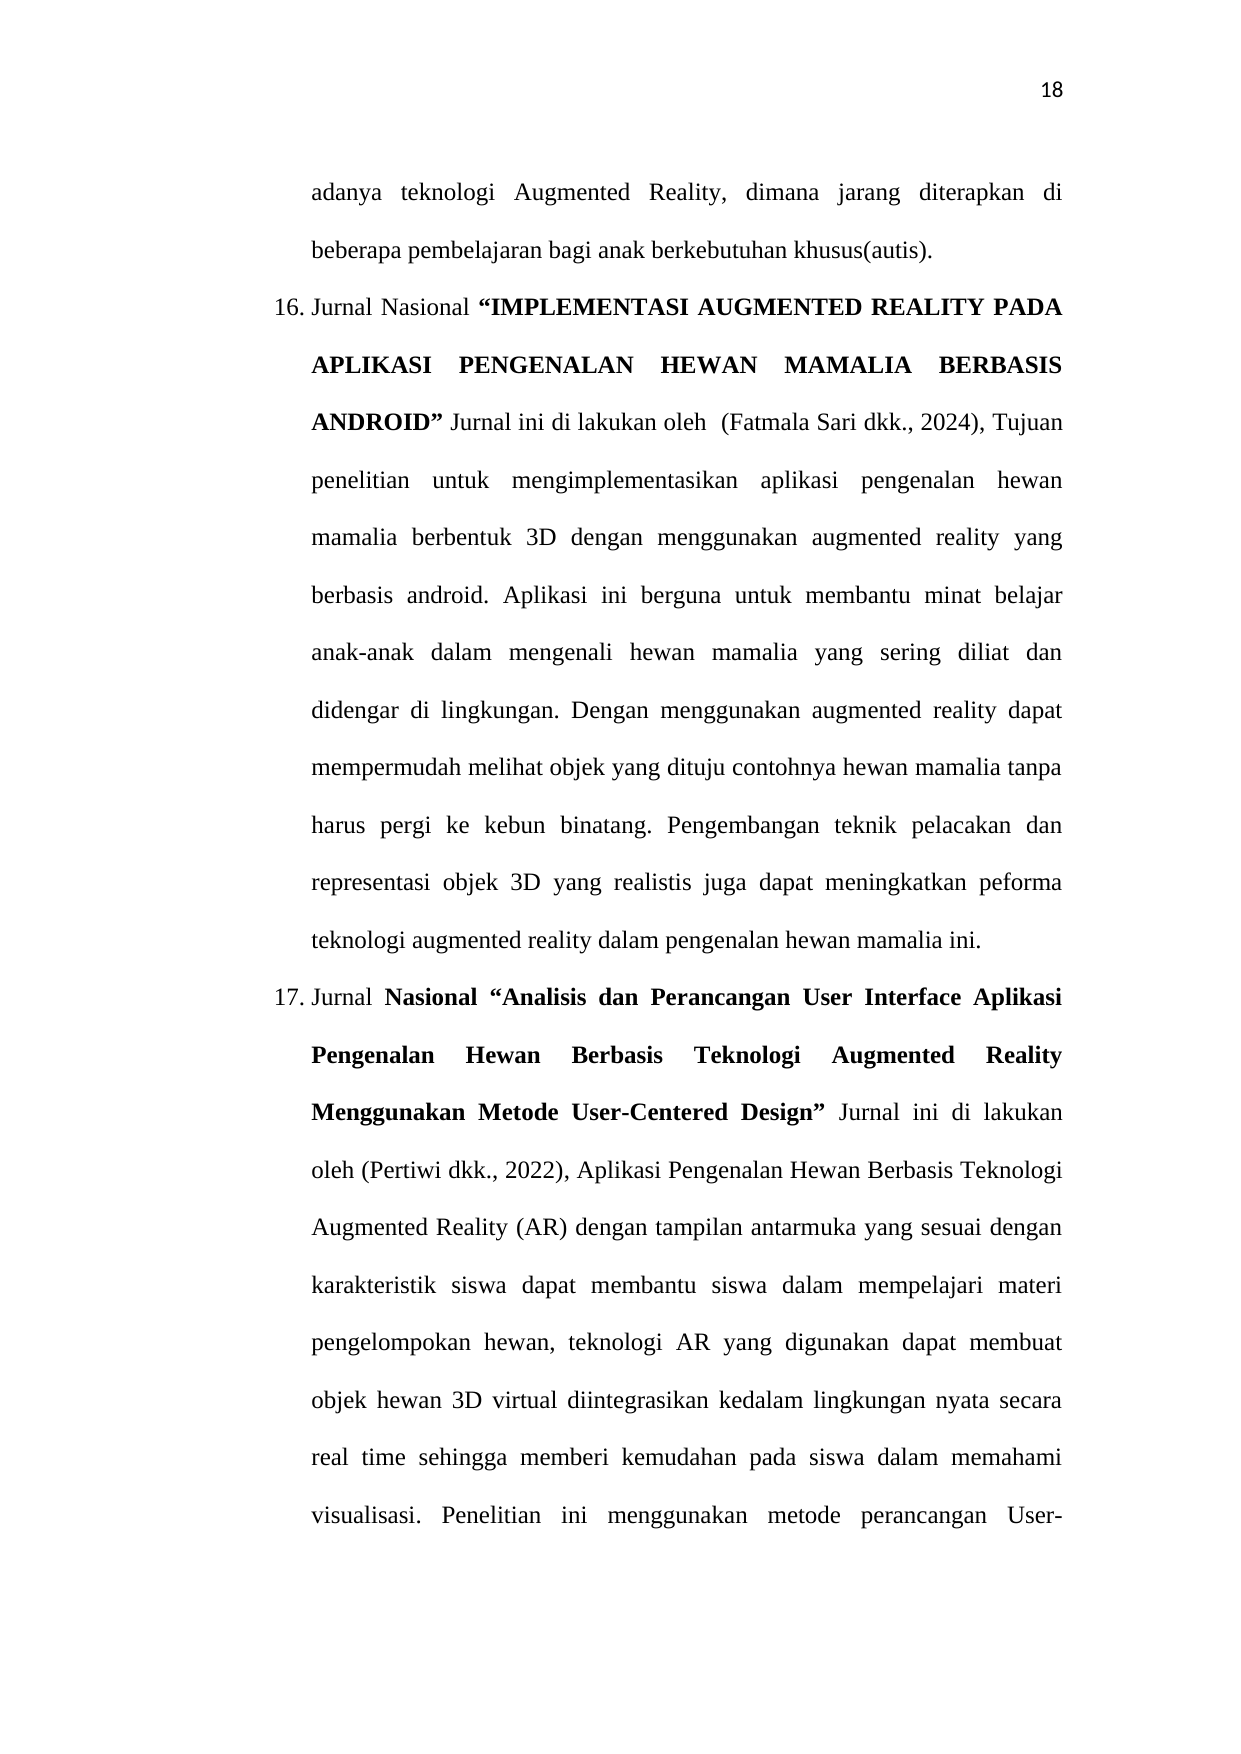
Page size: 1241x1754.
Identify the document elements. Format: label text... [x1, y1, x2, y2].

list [274, 982, 1063, 1528]
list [274, 177, 1063, 263]
list Jurnal Nasional “IMPLEMENTASI AUGMENTED REALITY PADA APLIKASI PENGENALAN HEWAN MAMALIA BERBASIS ANDROID” Jurnal ini di lakukan oleh , Tujuan penelitian untuk mengimplementasikan aplikasi pengenalan hewan mamalia berbentuk 3D dengan menggunakan augmented reality yang berbasis android. Aplikasi ini berguna untuk membantu minat belajar anak-anak dalam mengenali hewan mamalia yang sering diliat dan didengar di lingkungan. Dengan menggunakan augmented reality dapat mempermudah melihat objek yang dituju contohnya hewan mamalia tanpa harus pergi ke kebun binatang. Pengembangan teknik pelacakan dan representasi objek 3D yang realistis juga dapat meningkatkan peforma teknologi augmented reality dalam pengenalan hewan mamalia ini. [274, 292, 1063, 953]
